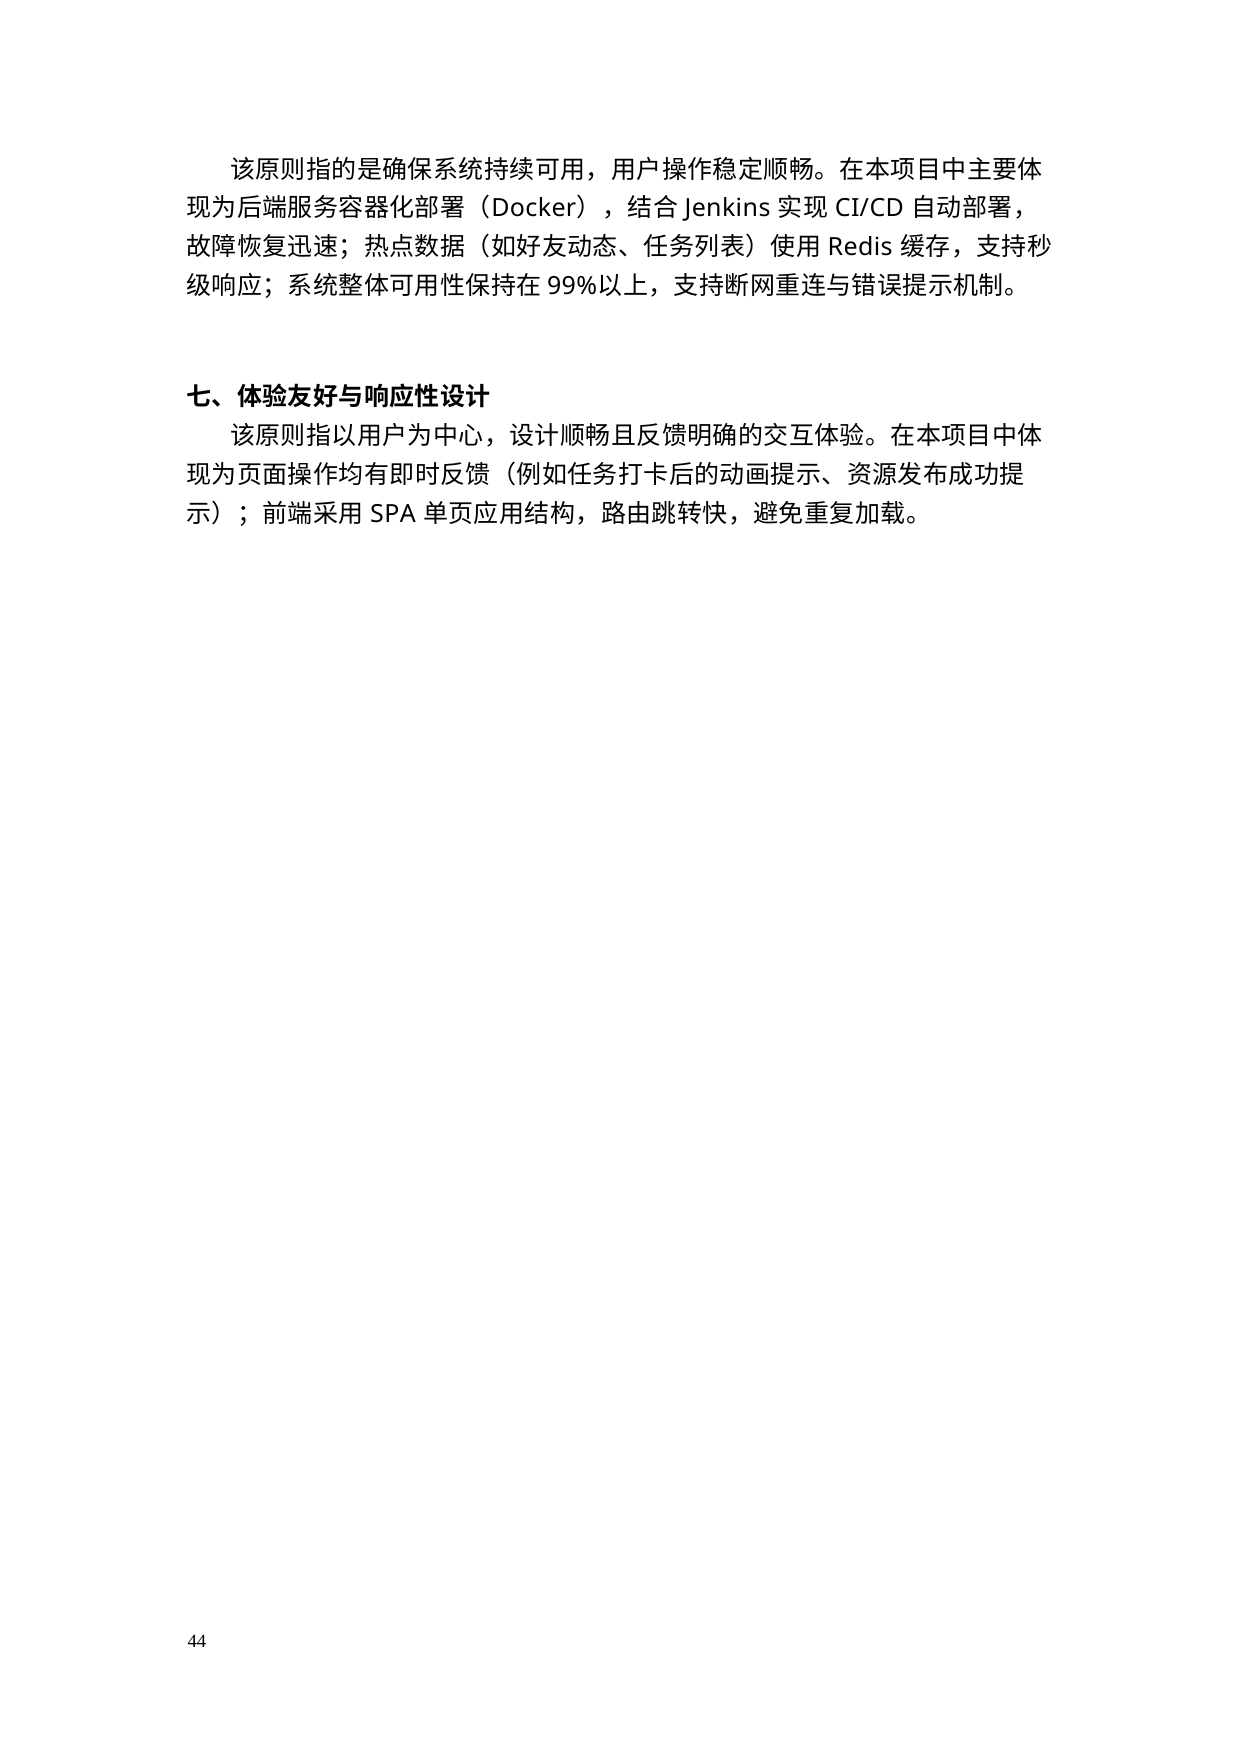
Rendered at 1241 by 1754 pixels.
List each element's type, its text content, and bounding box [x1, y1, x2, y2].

text 七、体验友好与响应性设计 [186, 377, 1063, 413]
text 该原则指以用户为中心，设计顺畅且反馈明确的交互体验。在本项目中体现为页面操作均有即时反馈（例如任务打卡后的动画提示、资源发布成功提示）；前端采用 SPA 单页应用结构，路由跳转快，避免重复加载。 [186, 416, 1063, 529]
text 该原则指的是确保系统持续可用，用户操作稳定顺畅。在本项目中主要体现为后端服务容器化部署（Docker），结合 Jenkins 实现 CI/CD 自动部署，故障恢复迅速；热点数据（如好友动态、任务列表）使用 Redis 缓存，支持秒级响应；系统整体可用性保持在99%以上，支持断网重连与错误提示机制。 [186, 149, 1063, 302]
